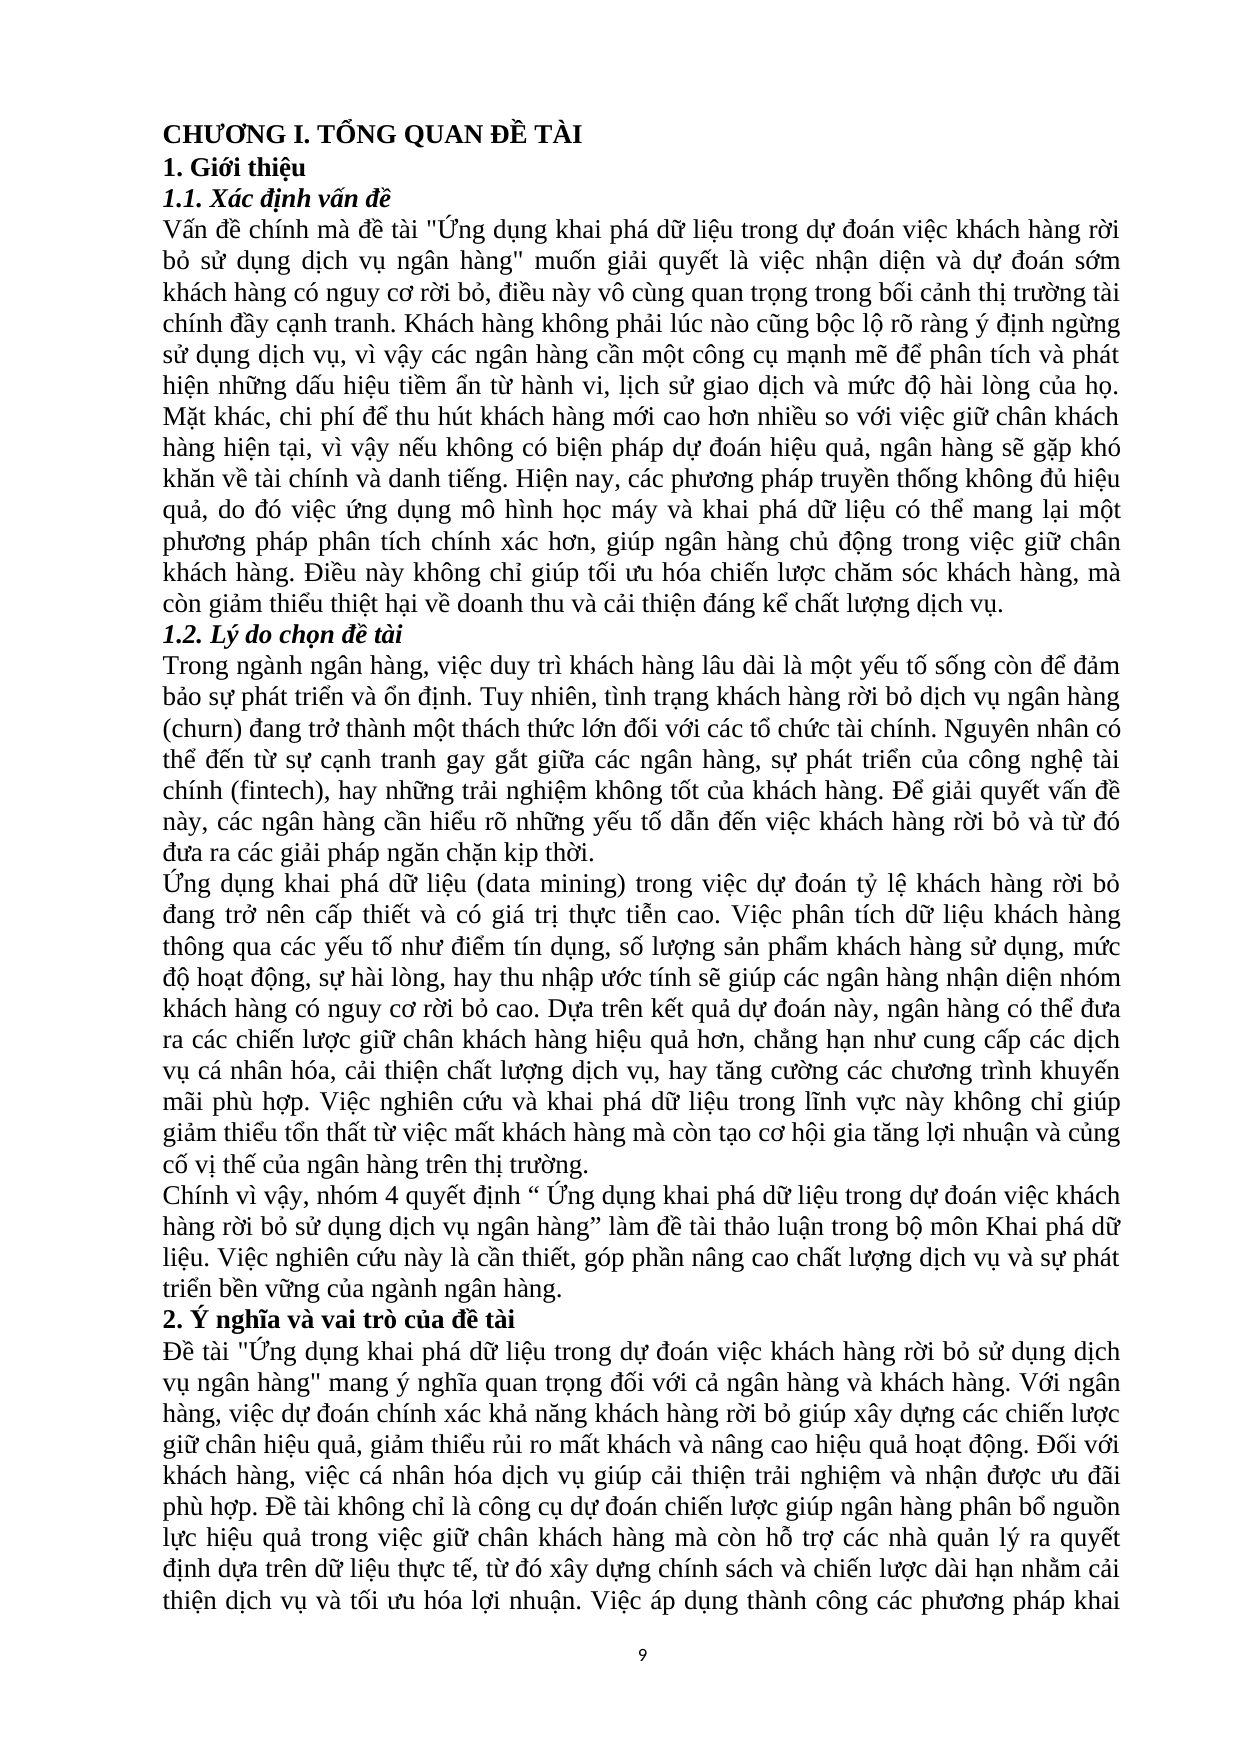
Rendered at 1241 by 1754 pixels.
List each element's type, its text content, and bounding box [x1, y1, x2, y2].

text Trong ngành ngân hàng, việc duy trì khách hàng lâu dài là một yếu tố sống còn để đảm bảo sự phát triển và ổn định. Tuy nhiên, tình trạng khách hàng rời bỏ dịch vụ ngân hàng (churn) đang trở thành một thách thức lớn đối với các tổ chức tài chính. Nguyên nhân có thể đến từ sự cạnh tranh gay gắt giữa các ngân hàng, sự phát triển của công nghệ tài chính (fintech), hay những trải nghiệm không tốt của khách hàng. Để giải quyết vấn đề này, các ngân hàng cần hiểu rõ những yếu tố dẫn đến việc khách hàng rời bỏ và từ đó đưa ra các giải pháp ngăn chặn kịp thời. [162, 649, 1122, 867]
text Vấn đề chính mà đề tài "Ứng dụng khai phá dữ liệu trong dự đoán việc khách hàng rời bỏ sử dụng dịch vụ ngân hàng" muốn giải quyết là việc nhận diện và dự đoán sớm khách hàng có nguy cơ rời bỏ, điều này vô cùng quan trọng trong bối cảnh thị trường tài chính đầy cạnh tranh. Khách hàng không phải lúc nào cũng bộc lộ rõ ràng ý định ngừng sử dụng dịch vụ, vì vậy các ngân hàng cần một công cụ mạnh mẽ để phân tích và phát hiện những dấu hiệu tiềm ẩn từ hành vi, lịch sử giao dịch và mức độ hài lòng của họ. Mặt khác, chi phí để thu hút khách hàng mới cao hơn nhiều so với việc giữ chân khách hàng hiện tại, vì vậy nếu không có biện pháp dự đoán hiệu quả, ngân hàng sẽ gặp khó khăn về tài chính và danh tiếng. Hiện nay, các phương pháp truyền thống không đủ hiệu quả, do đó việc ứng dụng mô hình học máy và khai phá dữ liệu có thể mang lại một phương pháp phân tích chính xác hơn, giúp ngân hàng chủ động trong việc giữ chân khách hàng. Điều này không chỉ giúp tối ưu hóa chiến lược chăm sóc khách hàng, mà còn giảm thiểu thiệt hại về doanh thu và cải thiện đáng kể chất lượng dịch vụ. [162, 213, 1122, 618]
text Ứng dụng khai phá dữ liệu (data mining) trong việc dự đoán tỷ lệ khách hàng rời bỏ đang trở nên cấp thiết và có giá trị thực tiễn cao. Việc phân tích dữ liệu khách hàng thông qua các yếu tố như điểm tín dụng, số lượng sản phẩm khách hàng sử dụng, mức độ hoạt động, sự hài lòng, hay thu nhập ước tính sẽ giúp các ngân hàng nhận diện nhóm khách hàng có nguy cơ rời bỏ cao. Dựa trên kết quả dự đoán này, ngân hàng có thể đưa ra các chiến lược giữ chân khách hàng hiệu quả hơn, chẳng hạn như cung cấp các dịch vụ cá nhân hóa, cải thiện chất lượng dịch vụ, hay tăng cường các chương trình khuyến mãi phù hợp. Việc nghiên cứu và khai phá dữ liệu trong lĩnh vực này không chỉ giúp giảm thiểu tổn thất từ việc mất khách hàng mà còn tạo cơ hội gia tăng lợi nhuận và củng cố vị thế của ngân hàng trên thị trường. [162, 867, 1122, 1179]
text 2. Ý nghĩa và vai trò của đề tài [162, 1303, 1122, 1334]
subtitle CHƯƠNG I. TỔNG QUAN ĐỀ TÀI [162, 118, 1122, 149]
text 1.1. Xác định vấn đề [162, 182, 1122, 213]
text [162, 1334, 1122, 1615]
text Chính vì vậy, nhóm 4 quyết định “ Ứng dụng khai phá dữ liệu trong dự đoán việc khách hàng rời bỏ sử dụng dịch vụ ngân hàng” làm đề tài thảo luận trong bộ môn Khai phá dữ liệu. Việc nghiên cứu này là cần thiết, góp phần nâng cao chất lượng dịch vụ và sự phát triển bền vững của ngành ngân hàng. [162, 1179, 1122, 1303]
text 1. Giới thiệu [162, 151, 1122, 182]
text 1.2. Lý do chọn đề tài [162, 618, 1122, 649]
